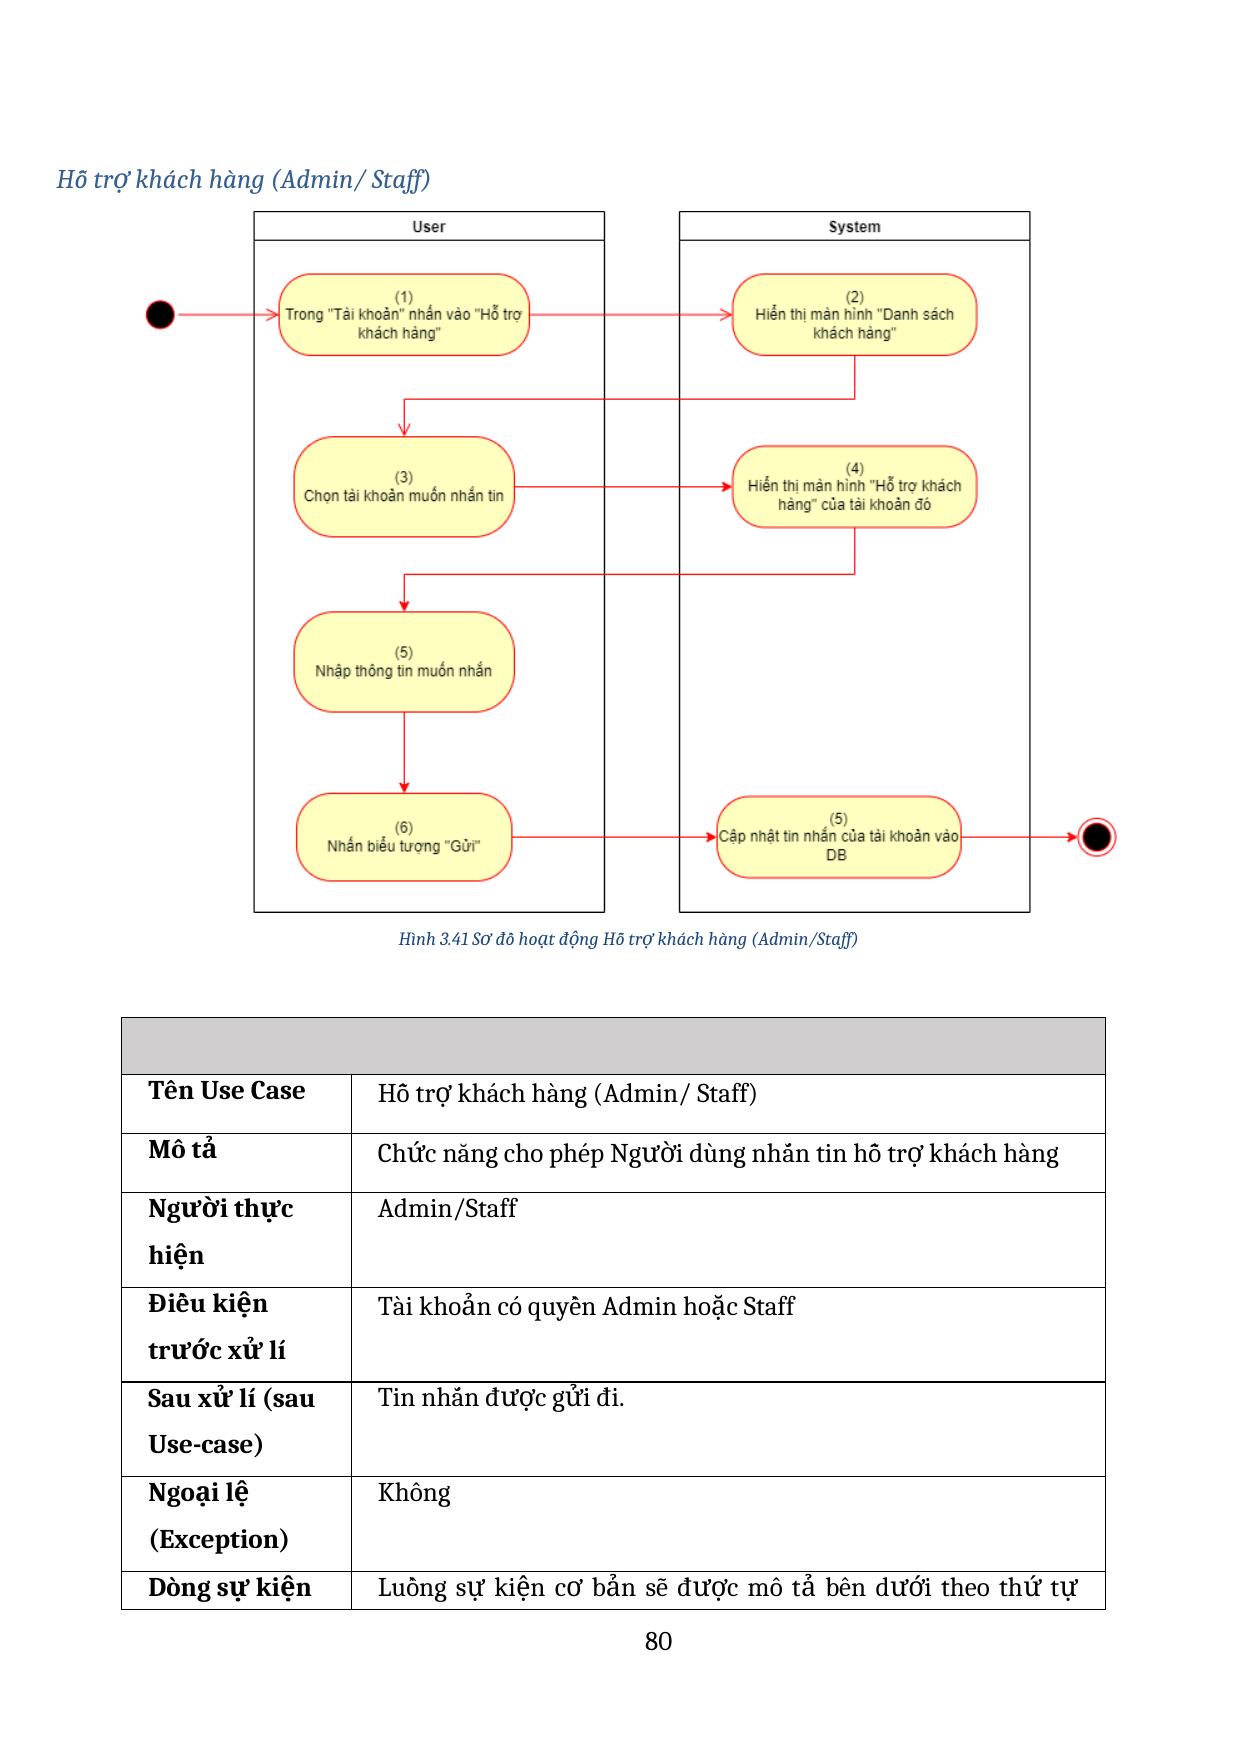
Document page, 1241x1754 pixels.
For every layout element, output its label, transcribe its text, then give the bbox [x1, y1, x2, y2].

table_cell Tài khoản có quyền Admin hoặc Staff [352, 1288, 1105, 1381]
table_cell Ngoại lệ (Exception) [122, 1477, 351, 1571]
table_cell Tên Use Case [122, 1075, 351, 1133]
subtitle Hỗ trợ khách hàng (Admin/ Staff) [56, 164, 1203, 196]
picture [142, 211, 1117, 913]
table_header [122, 1018, 1105, 1074]
table_cell Mô tả [122, 1134, 351, 1192]
text Hình 3.33 Sơ đồ hoạt động Hỗ trợ khách hàng (Admin/Staff) [56, 928, 1203, 950]
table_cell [352, 1572, 1105, 1608]
table_cell Không [352, 1477, 1105, 1571]
table_cell Điều kiện trước xử lí [122, 1288, 351, 1381]
table_cell Chức năng cho phép Người dùng nhắn tin hỗ trợ khách hàng [352, 1134, 1105, 1192]
table_cell Dòng sự kiện chính [122, 1572, 351, 1608]
table_cell Hỗ trợ khách hàng (Admin/ Staff) [352, 1075, 1105, 1133]
table_cell Admin/Staff [352, 1193, 1105, 1287]
table_cell Sau xử lí (sau Use-case) [122, 1383, 351, 1476]
table_cell Tin nhắn được gửi đi. [352, 1383, 1105, 1476]
table_cell Người thực hiện [122, 1193, 351, 1287]
